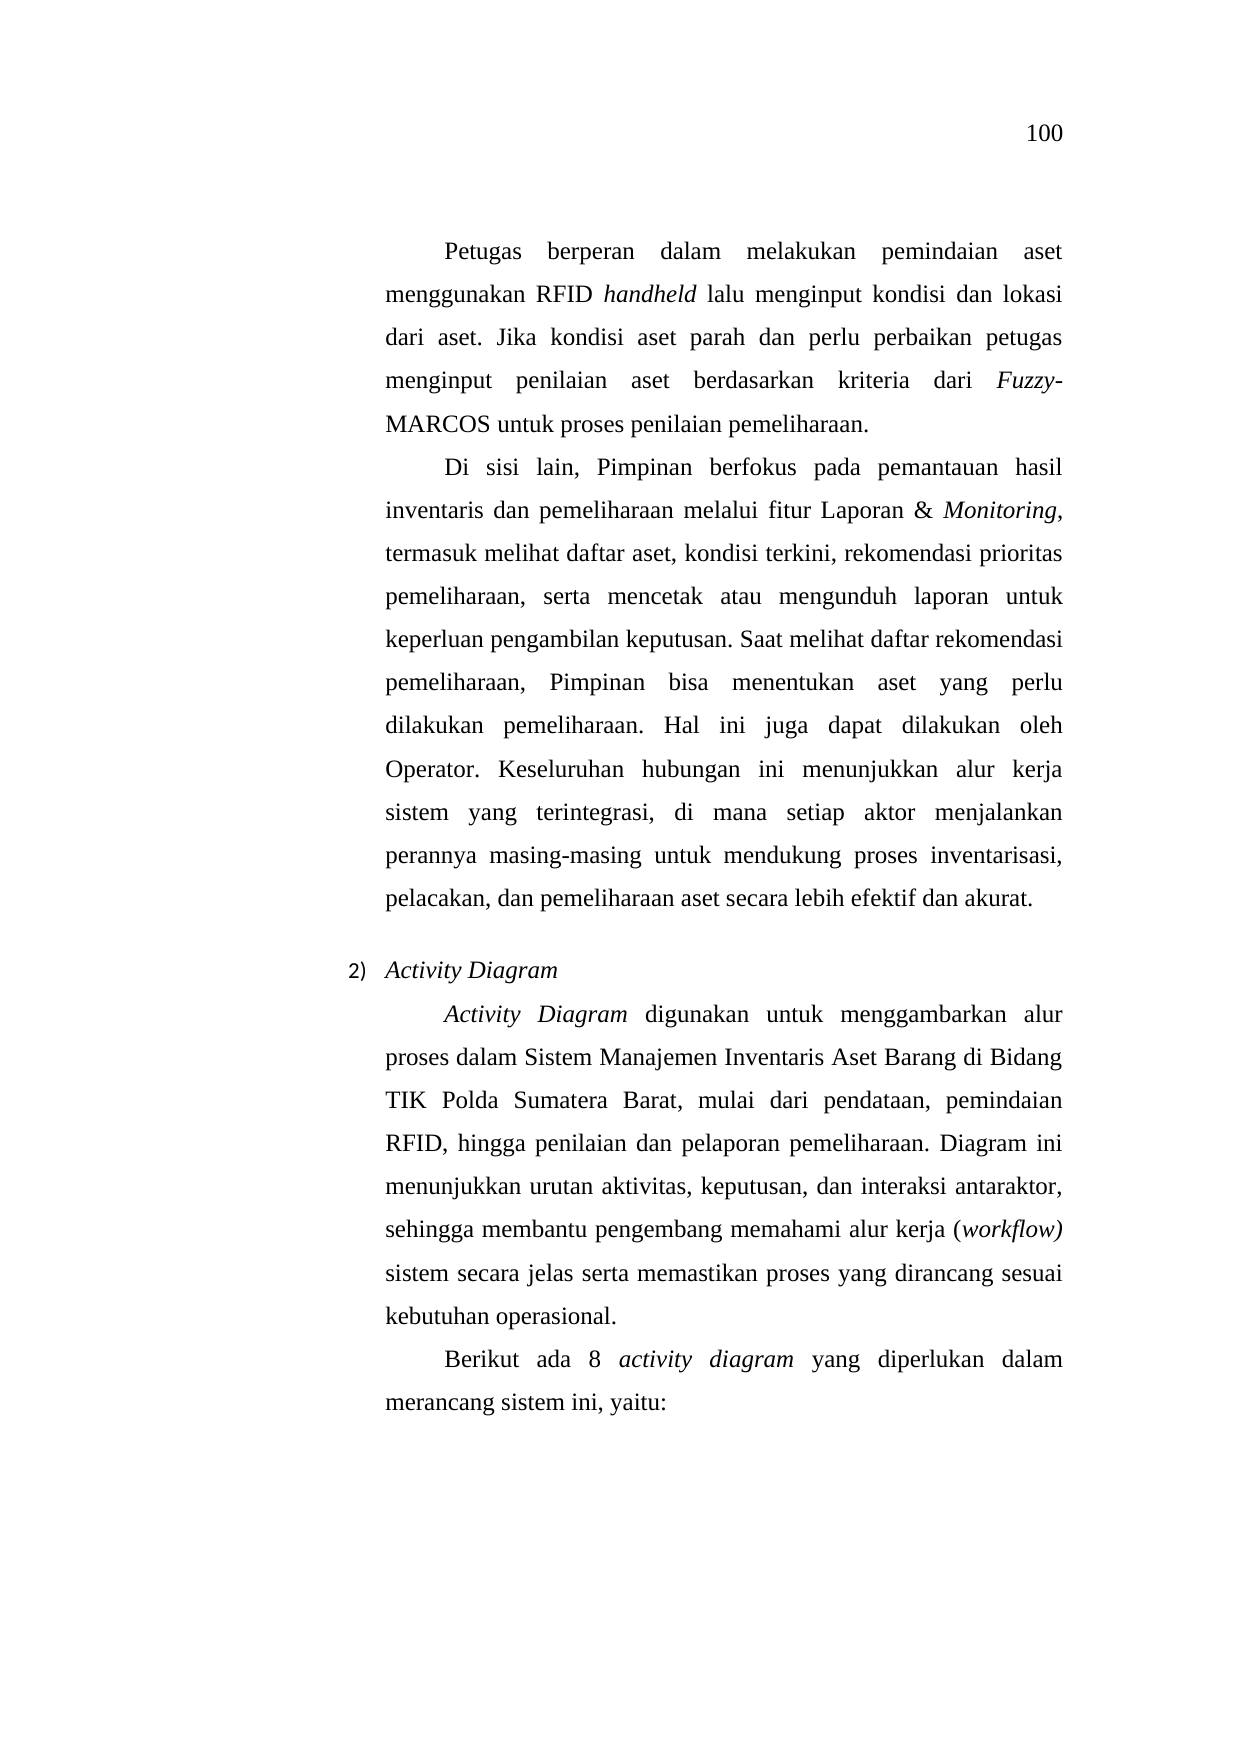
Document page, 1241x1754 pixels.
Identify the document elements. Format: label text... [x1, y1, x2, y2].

text Activity Diagram digunakan untuk menggambarkan alur proses dalam Sistem Manajemen Inventaris Aset Barang di Bidang TIK Polda Sumatera Barat, mulai dari pendataan, pemindaian RFID, hingga penilaian dan pelaporan pemeliharaan. Diagram ini menunjukkan urutan aktivitas, keputusan, dan interaksi antaraktor, sehingga membantu pengembang memahami alur kerja (workflow) sistem secara jelas serta memastikan proses yang dirancang sesuai kebutuhan operasional. [385, 999, 1063, 1329]
text Petugas berperan dalam melakukan pemindaian aset menggunakan RFID handheld lalu menginput kondisi dan lokasi dari aset. Jika kondisi aset parah dan perlu perbaikan petugas menginput penilaian aset berdasarkan kriteria dari Fuzzy-MARCOS untuk proses penilaian pemeliharaan. [385, 236, 1063, 437]
text Berikut ada 8 activity diagram yang diperlukan dalam merancang sistem ini, yaitu: [385, 1344, 1063, 1416]
subtitle Activity Diagram [348, 955, 1063, 984]
text Di sisi lain, Pimpinan berfokus pada pemantauan hasil inventaris dan pemeliharaan melalui fitur Laporan & Monitoring, termasuk melihat daftar aset, kondisi terkini, rekomendasi prioritas pemeliharaan, serta mencetak atau mengunduh laporan untuk keperluan pengambilan keputusan. Saat melihat daftar rekomendasi pemeliharaan, Pimpinan bisa menentukan aset yang perlu dilakukan pemeliharaan. Hal ini juga dapat dilakukan oleh Operator. Keseluruhan hubungan ini menunjukkan alur kerja sistem yang terintegrasi, di mana setiap aktor menjalankan perannya masing-masing untuk mendukung proses inventarisasi, pelacakan, dan pemeliharaan aset secara lebih efektif dan akurat. [385, 452, 1063, 912]
